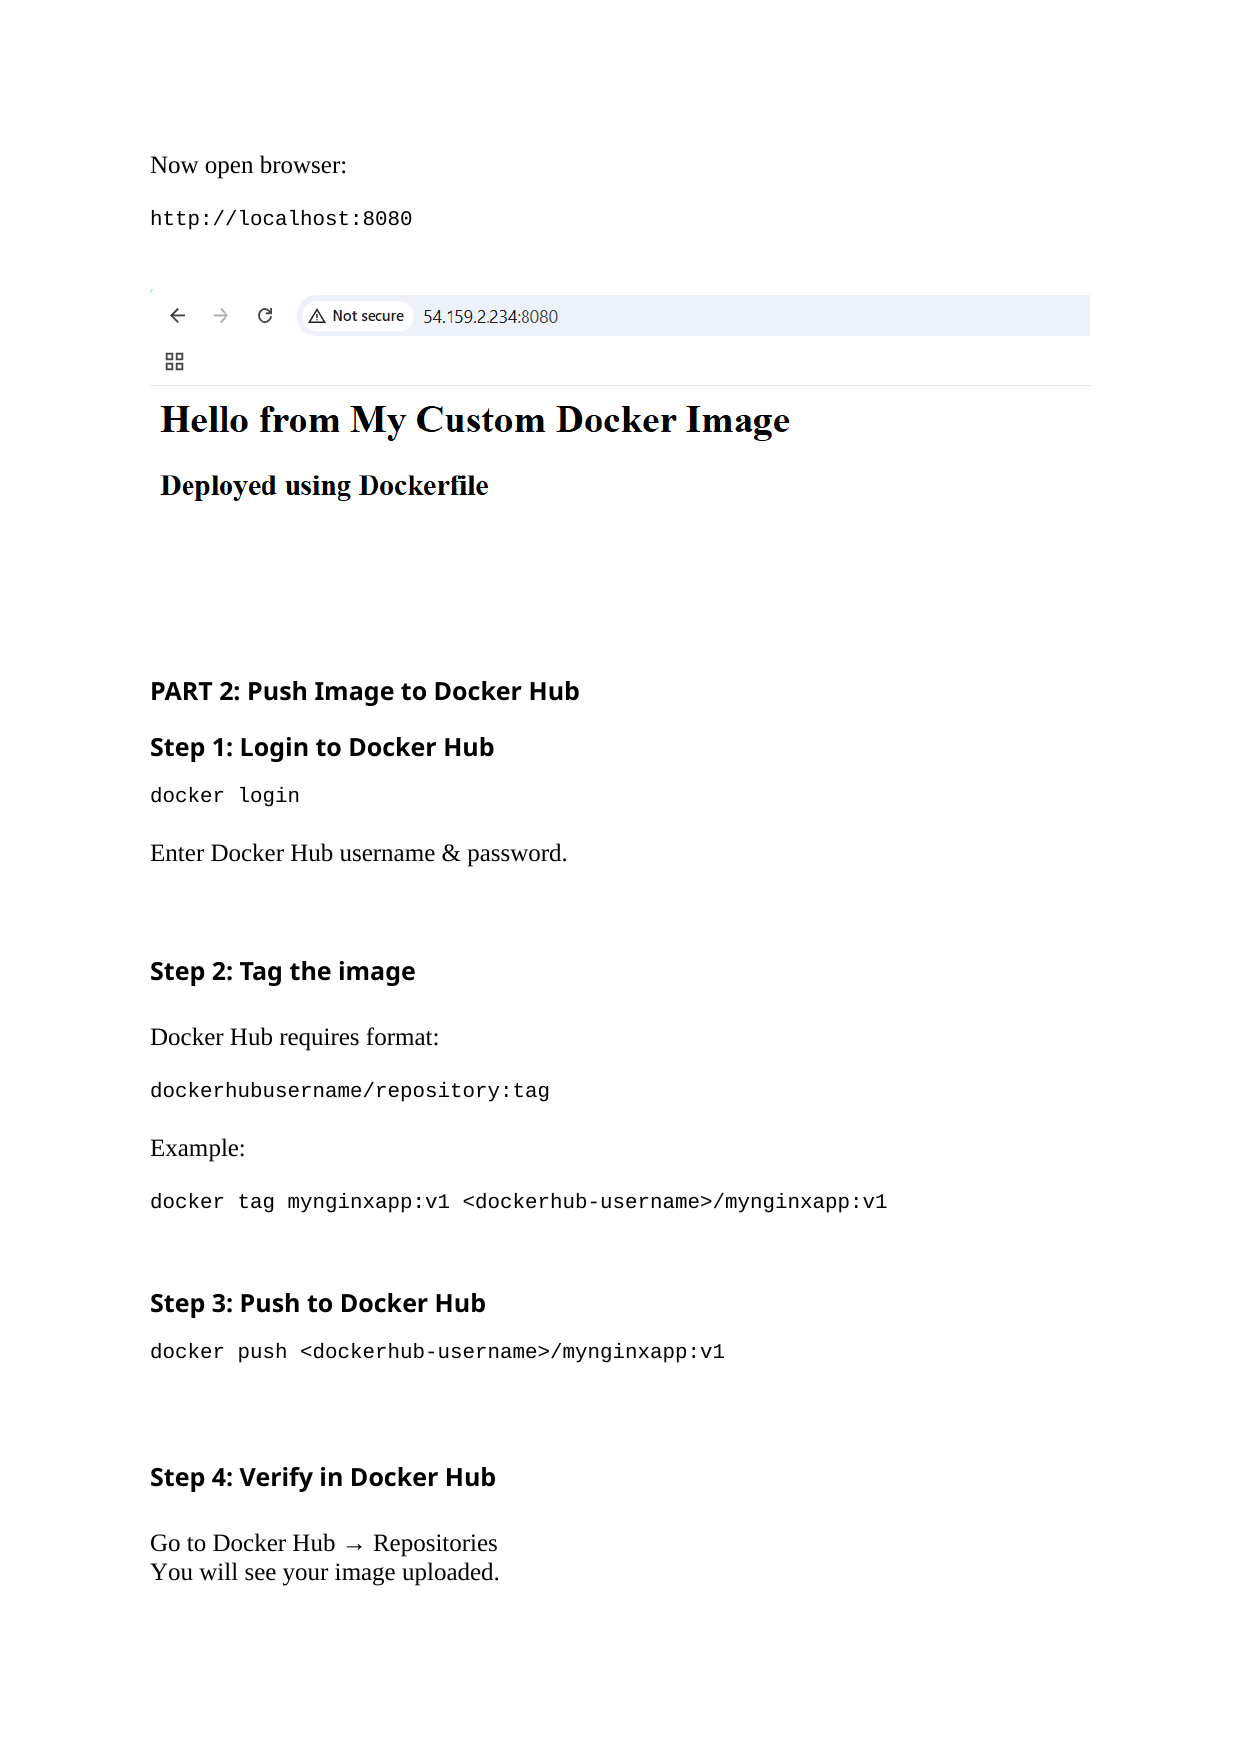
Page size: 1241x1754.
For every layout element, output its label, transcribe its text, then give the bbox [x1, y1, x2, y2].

text dockerhubusername/repository:tag [150, 1080, 1090, 1104]
text Step 1: Login to Docker Hub [150, 729, 1090, 764]
text PART 2: Push Image to Docker Hub [150, 674, 1090, 708]
text Step 4: Verify in Docker Hub [150, 1460, 1090, 1494]
text Docker Hub requires format: [150, 1022, 1090, 1051]
text docker push <dockerhub-username>/mynginxapp:v1 [150, 1341, 1090, 1365]
picture [150, 289, 1091, 617]
text Enter Docker Hub username & password. [150, 838, 1090, 867]
text Example: [150, 1133, 1090, 1162]
text http://localhost:8080 [150, 208, 1090, 232]
text docker tag mynginxapp:v1 <dockerhub-username>/mynginxapp:v1 [150, 1191, 1090, 1215]
text Now open browser: [150, 150, 1090, 179]
text docker login [150, 785, 1090, 809]
text Step 2: Tag the image [150, 954, 1090, 988]
text Go to Docker Hub → Repositories You will see your image uploaded. [150, 1528, 1090, 1586]
text Step 3: Push to Docker Hub [150, 1286, 1090, 1320]
